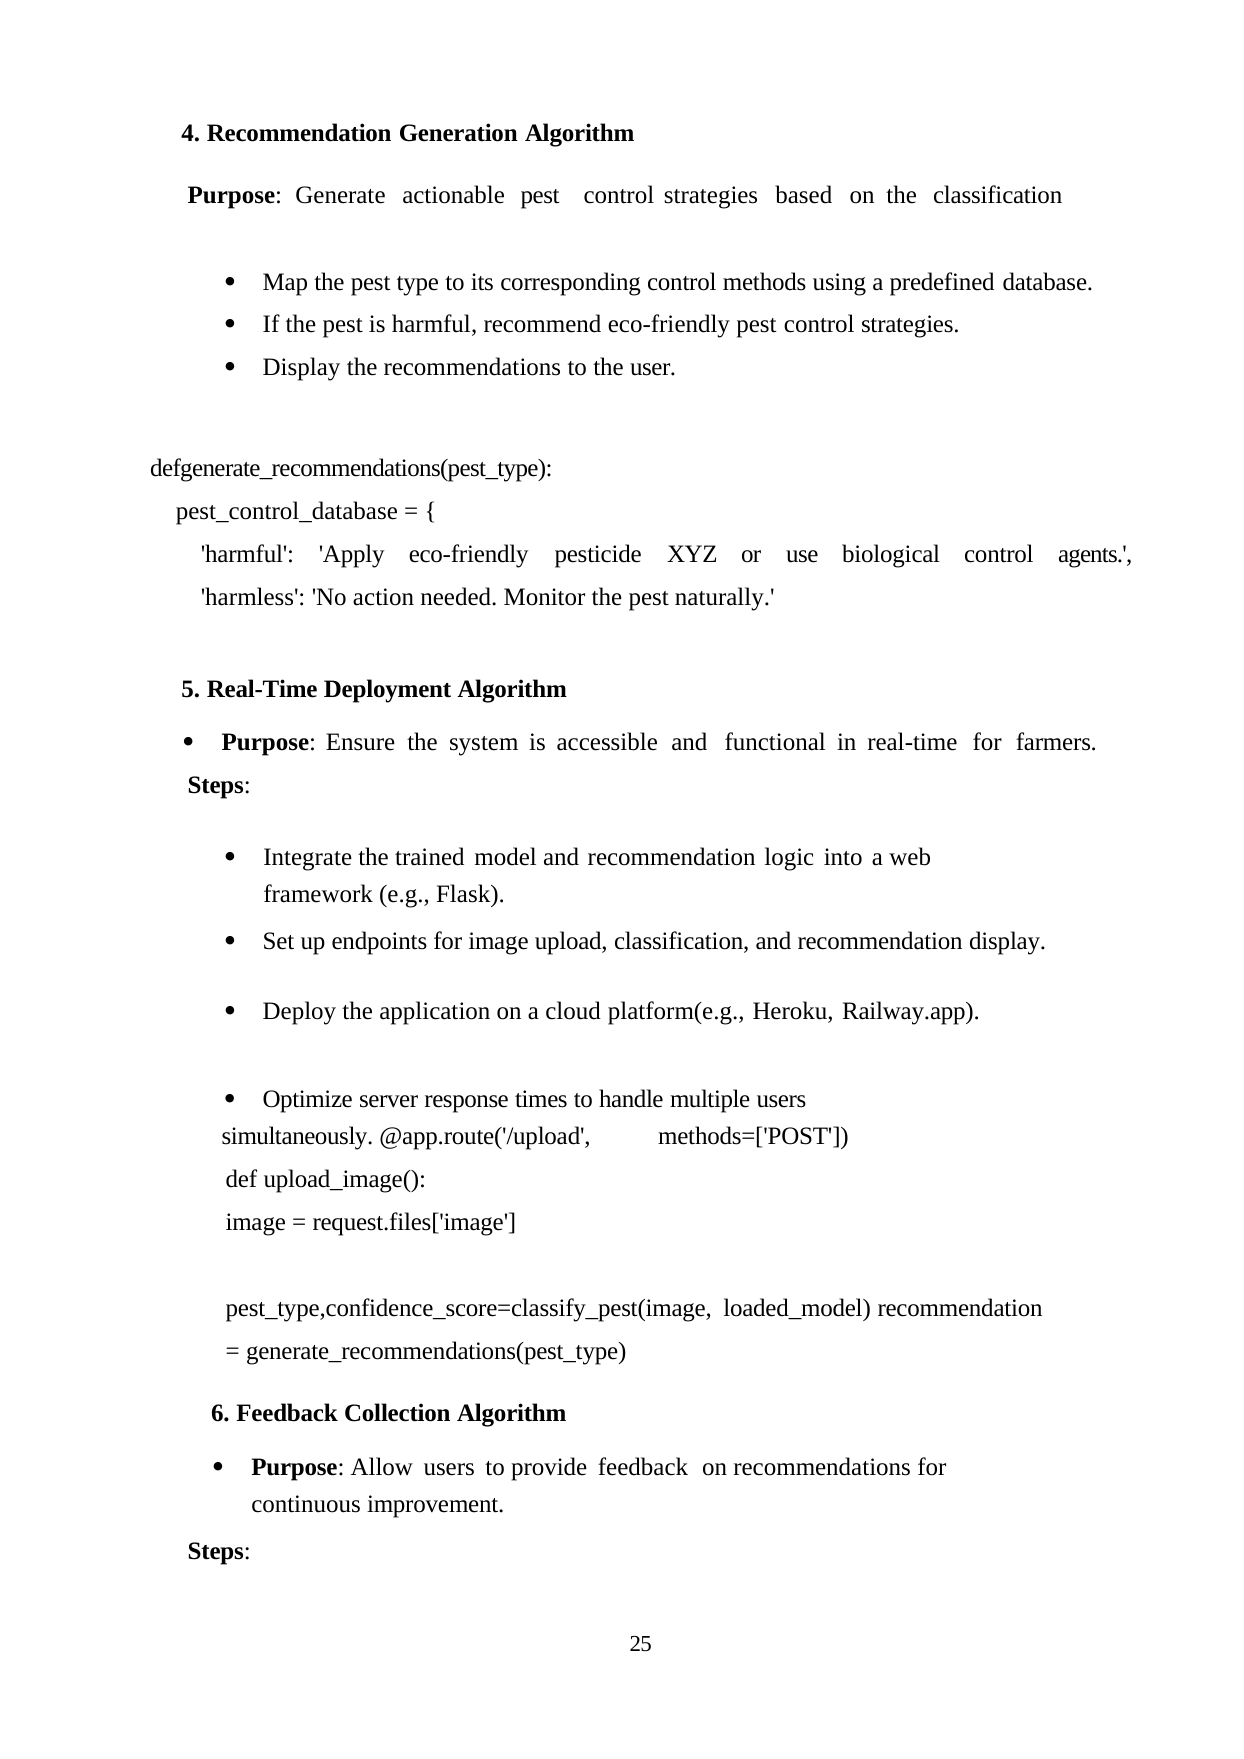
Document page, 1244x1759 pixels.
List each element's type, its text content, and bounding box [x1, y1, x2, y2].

text 'harmful': 'Apply eco-friendly pesticide XYZ or use biological control agents.', 'harmless': 'No action needed. Monitor the pest naturally.' [201, 539, 1133, 611]
subtitle Recommendation Generation Algorithm [181, 118, 1140, 147]
subtitle Feedback Collection Algorithm [211, 1398, 1140, 1427]
text pest_type,confidence_score=classify_pest(image, loaded_model) recommendation [221, 1293, 1140, 1322]
list Optimize server response times to handle multiple users simultaneously. @app.route('/upload', methods=['POST']) [221, 1084, 953, 1150]
list Display the recommendations to the user. [226, 352, 1140, 381]
subtitle Steps: [187, 1536, 1140, 1565]
list Map the pest type to its corresponding control methods using a predefined database. [226, 267, 1140, 296]
list Integrate the trained model and recommendation logic into a web framework (e.g., Flask). [226, 842, 1046, 908]
text def upload_image(): [221, 1164, 1140, 1192]
subtitle Real-Time Deployment Algorithm [181, 674, 1140, 702]
list If the pest is harmful, recommend eco-friendly pest control strategies. [226, 309, 1140, 338]
list Purpose: Allow users to provide feedback on recommendations for continuous improvement. [213, 1452, 1061, 1518]
text image = request.files['image'] [221, 1207, 1140, 1236]
subtitle Steps: [187, 770, 1140, 798]
text Purpose: Generate actionable pest control strategies based on the classification [187, 180, 1140, 209]
list Purpose: Ensure the system is accessible and functional in real-time for farmers. [184, 727, 1140, 756]
text defgenerate_recommendations(pest_type): pest_control_database = { [150, 453, 554, 524]
list Deploy the application on a cloud platform(e.g., Heroku, Railway.app). [226, 996, 1140, 1025]
text = generate_recommendations(pest_type) [221, 1336, 1140, 1365]
list Set up endpoints for image upload, classification, and recommendation display. [226, 926, 1140, 955]
